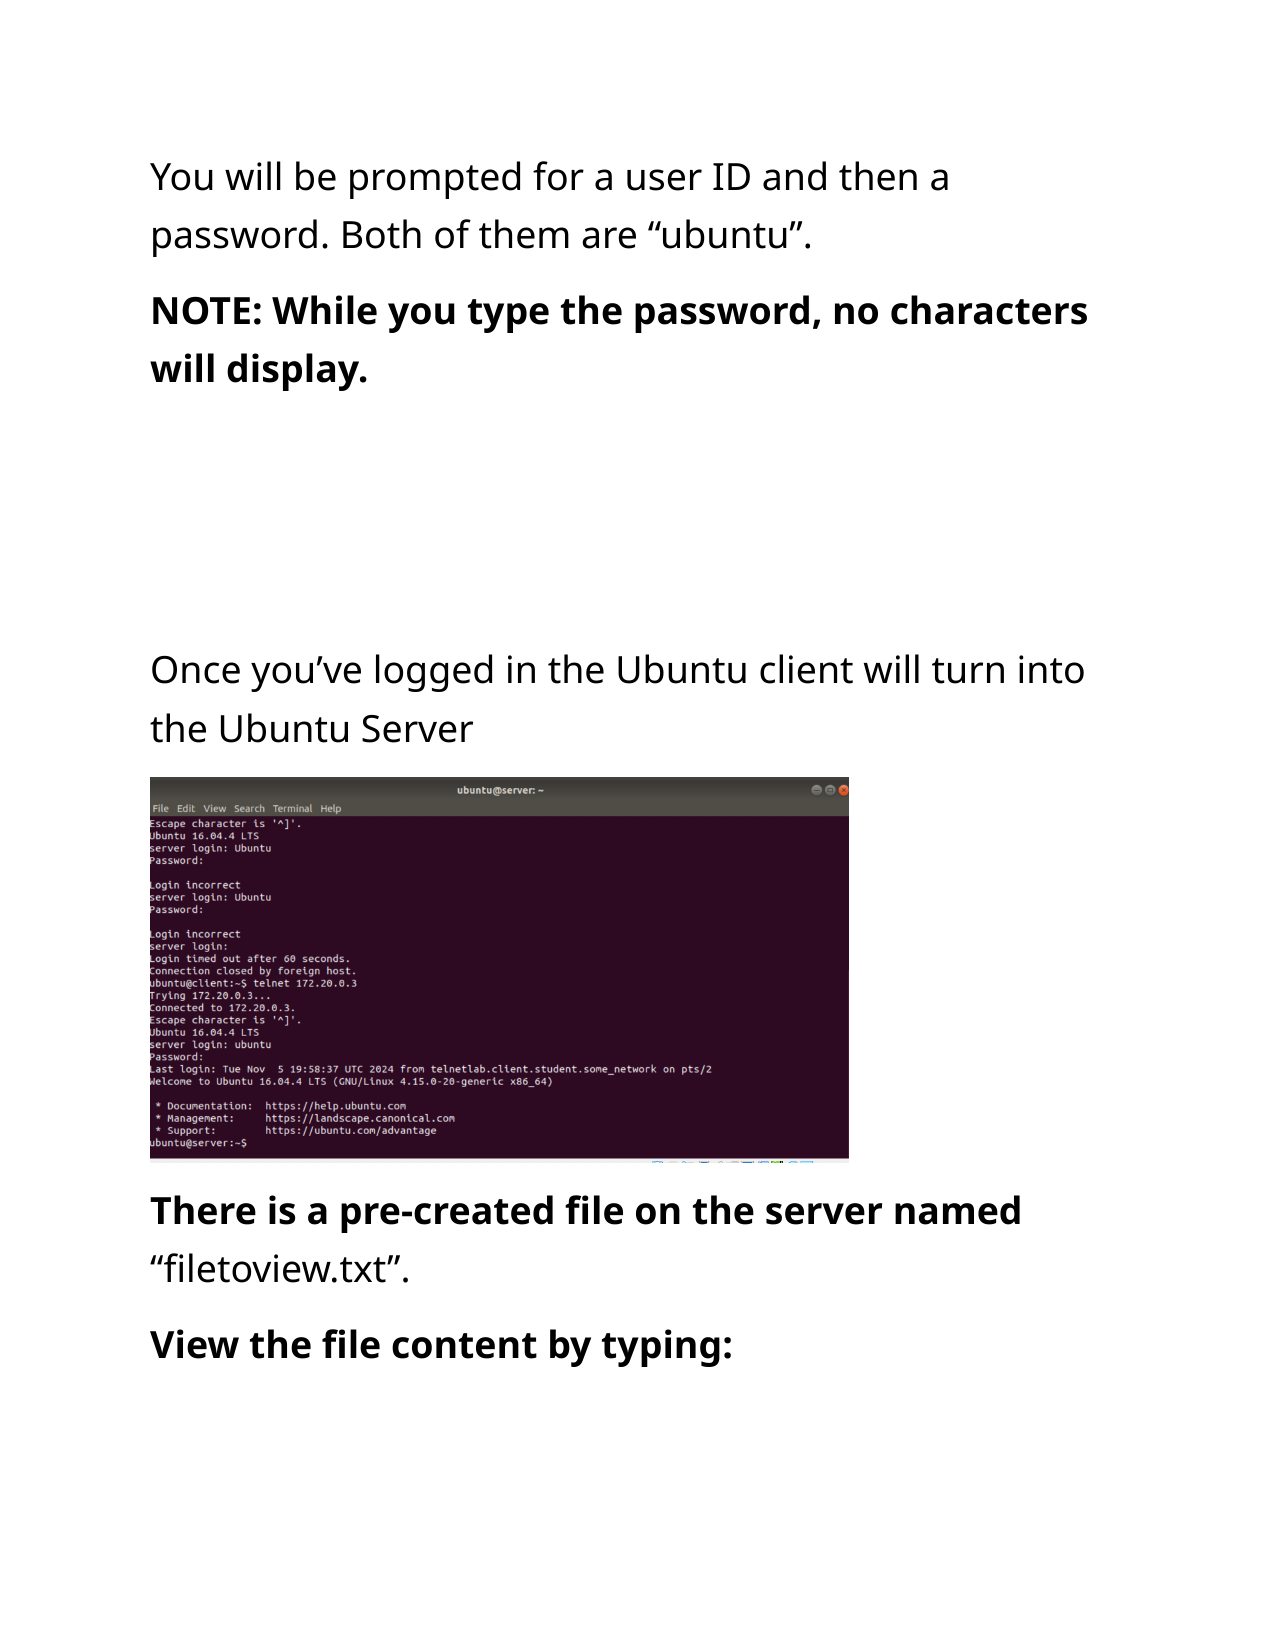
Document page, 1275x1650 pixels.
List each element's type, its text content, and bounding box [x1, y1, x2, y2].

text There is a pre-created file on the server named “filetoview.txt”. [150, 1184, 1125, 1294]
text Once you’ve logged in the Ubuntu client will turn into the Ubuntu Server [150, 644, 1125, 753]
text NOTE: While you type the password, no characters will display. [150, 284, 1125, 394]
picture [150, 777, 849, 1163]
text You will be prompted for a user ID and then a password. Both of them are “ubuntu”. [150, 150, 1125, 260]
text View the file content by typing: [150, 1318, 1125, 1369]
